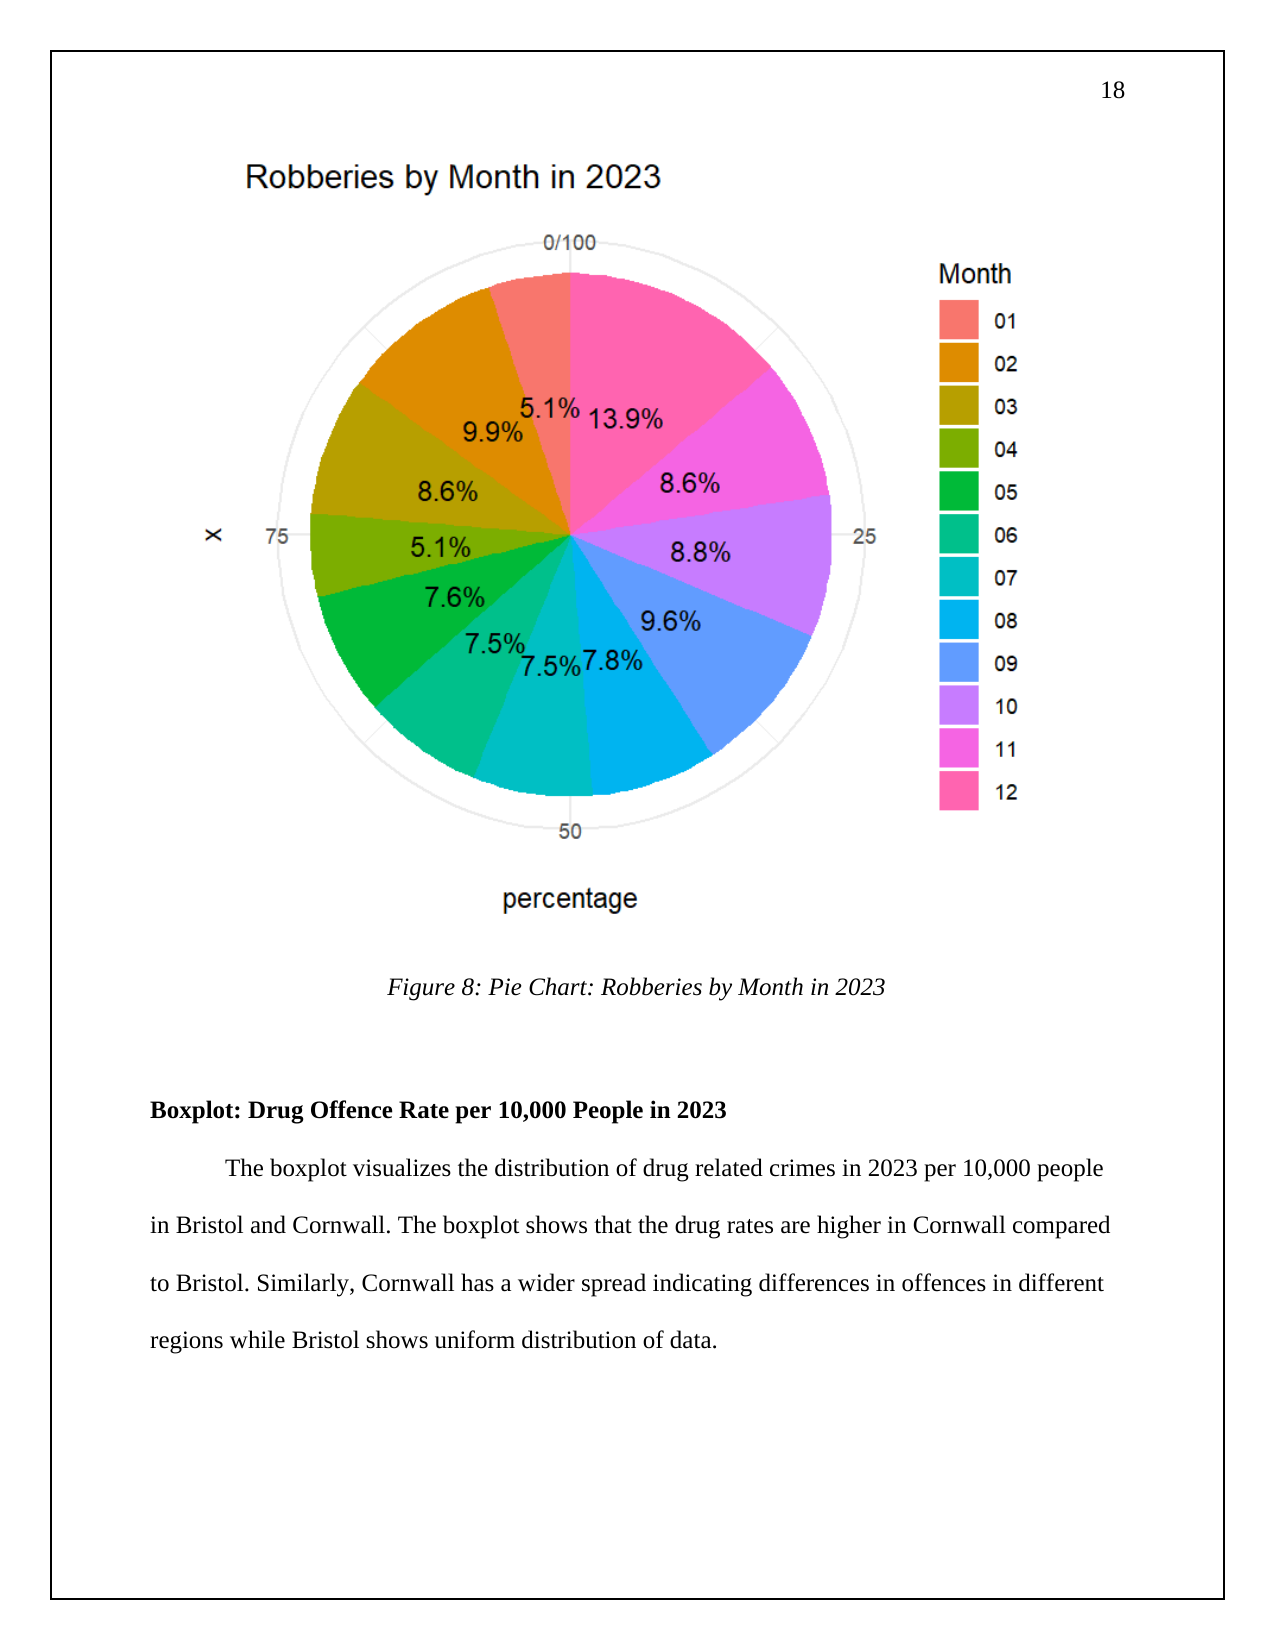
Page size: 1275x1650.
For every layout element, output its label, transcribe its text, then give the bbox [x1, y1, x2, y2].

text Figure 8: Pie Chart: Robberies by Month in 2023 [150, 972, 1125, 1001]
text The boxplot visualizes the distribution of drug related crimes in 2023 per 10,000 people in Bristol and Cornwall. The boxplot shows that the drug rates are higher in Cornwall compared to Bristol. Similarly, Cornwall has a wider spread indicating differences in offences in different regions while Bristol shows uniform distribution of data. [150, 1153, 1125, 1354]
subtitle Boxplot: Drug Offence Rate per 10,000 People in 2023 [150, 1096, 1125, 1124]
picture [150, 150, 1088, 927]
